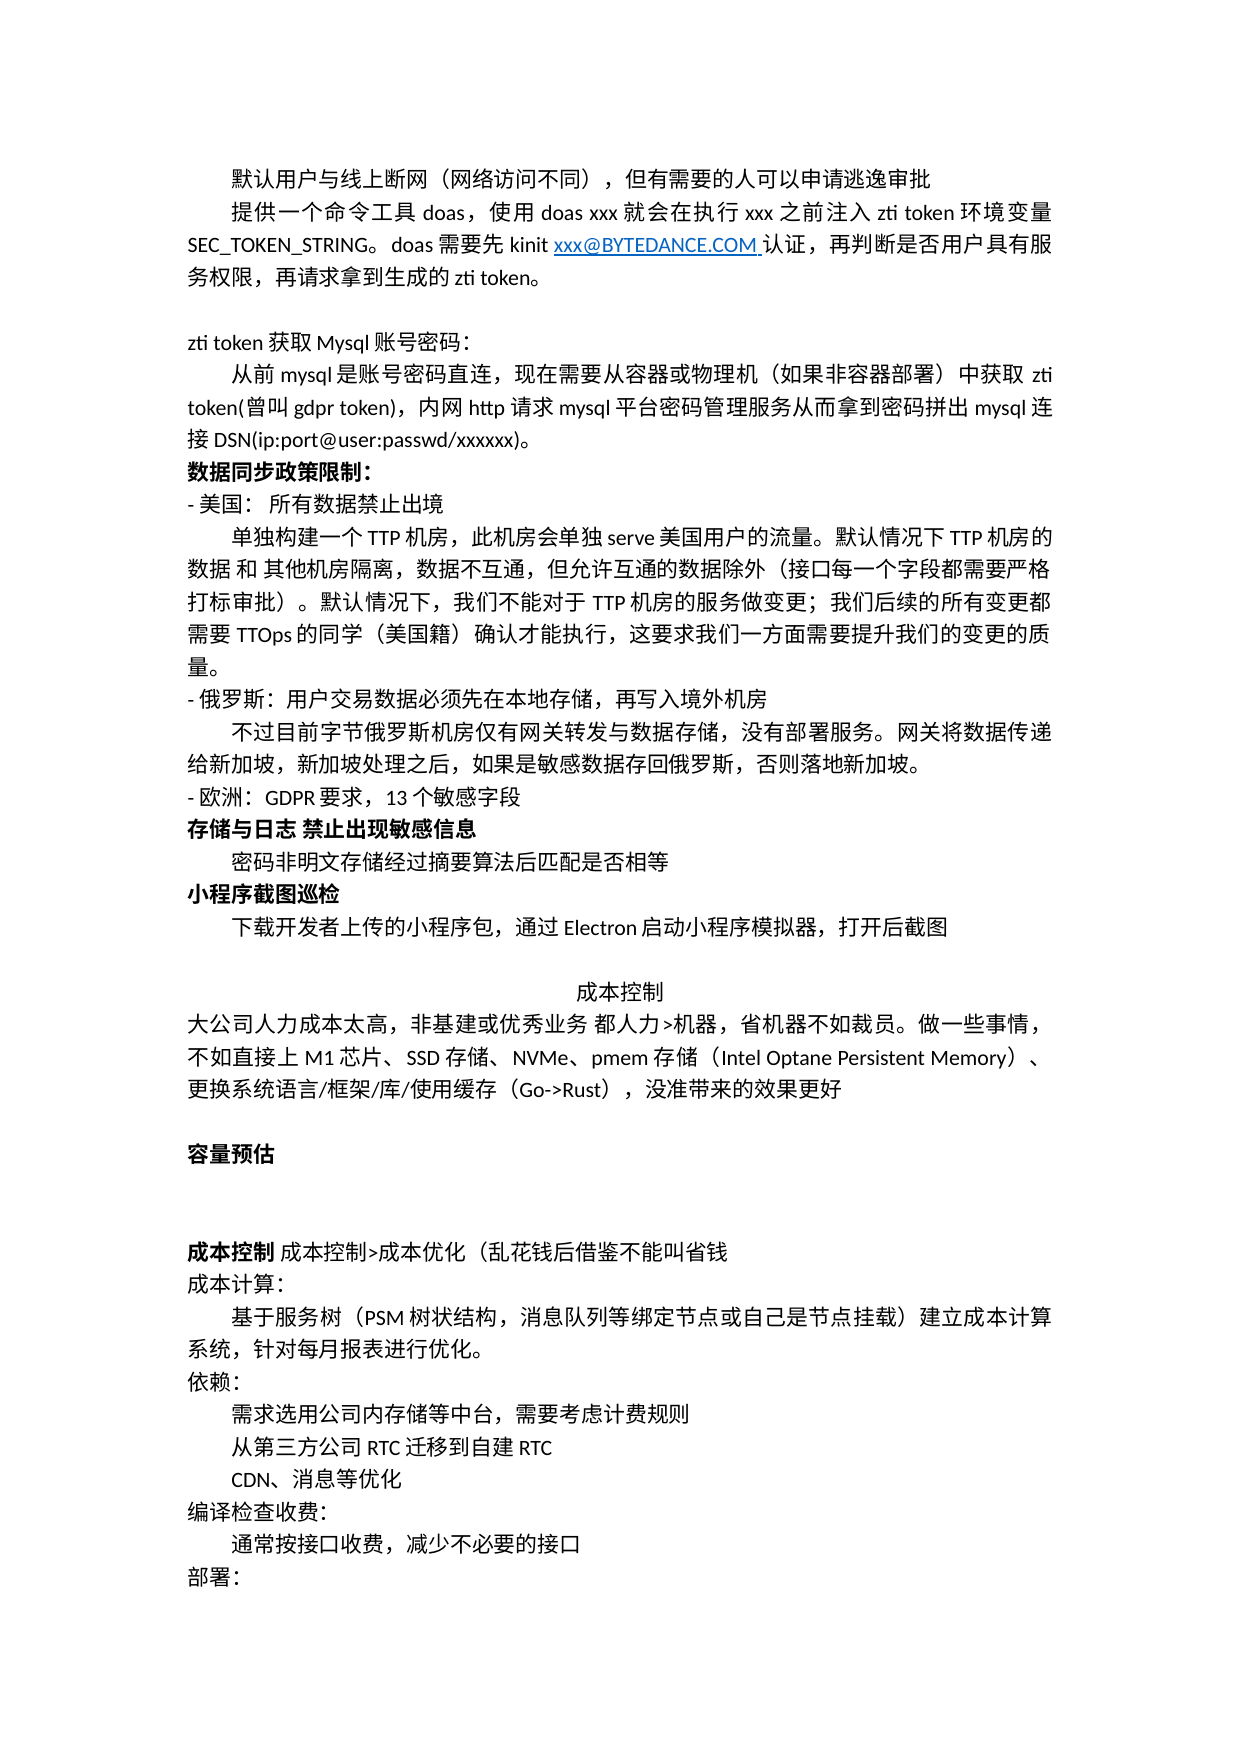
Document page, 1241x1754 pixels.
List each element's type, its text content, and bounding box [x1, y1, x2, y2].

text 从前mysql是账号密码直连，现在需要从容器或物理机（如果非容器部署）中获取zti token(曾叫gdpr token)，内网 http请求mysql平台密码管理服务从而拿到密码拼出mysql连接DSN(ip:port@user:passwd/xxxxxx)。 [187, 357, 1053, 454]
text - 欧洲：GDPR要求，13个敏感字段 [187, 779, 1053, 812]
text 提供一个命令工具doas，使用doas xxx就会在执行xxx之前注入zti token环境变量SEC_TOKEN_STRING。doas需要先kinit xxx@BYTEDANCE.COM认证，再判断是否用户具有服务权限，再请求拿到生成的zti token。 [187, 194, 1053, 292]
text 容量预估 [187, 1137, 1053, 1169]
text 存储与日志 禁止出现敏感信息 [187, 812, 1053, 844]
text 数据同步政策限制： [187, 454, 1053, 487]
text 基于服务树（PSM树状结构，消息队列等绑定节点或自己是节点挂载）建立成本计算系统，针对每月报表进行优化。 [187, 1299, 1053, 1364]
text zti token获取Mysql账号密码： [187, 324, 1053, 357]
text 成本控制 [187, 974, 1053, 1007]
text 大公司人力成本太高，非基建或优秀业务 都人力>机器，省机器不如裁员。做一些事情，不如直接上M1芯片、SSD存储、NVMe、pmem存储（Intel Optane Persistent Memory）、更换系统语言/框架/库/使用缓存（Go->Rust），没准带来的效果更好 [187, 1007, 1053, 1104]
text 需求选用公司内存储等中台，需要考虑计费规则 [187, 1397, 1053, 1429]
text 密码非明文存储经过摘要算法后匹配是否相等 [187, 844, 1053, 877]
text 下载开发者上传的小程序包，通过Electron启动小程序模拟器，打开后截图 [187, 909, 1053, 942]
text 成本计算： [187, 1267, 1053, 1299]
text 通常按接口收费，减少不必要的接口 [187, 1527, 1053, 1559]
text 成本控制 成本控制>成本优化（乱花钱后借鉴不能叫省钱 [187, 1234, 1053, 1267]
text CDN、消息等优化 [187, 1462, 1053, 1494]
text 不过目前字节俄罗斯机房仅有网关转发与数据存储，没有部署服务。网关将数据传递给新加坡，新加坡处理之后，如果是敏感数据存回俄罗斯，否则落地新加坡。 [187, 714, 1053, 779]
text - 美国： 所有数据禁止出境 [187, 487, 1053, 519]
text 默认用户与线上断网（网络访问不同），但有需要的人可以申请逃逸审批 [187, 162, 1053, 194]
text 单独构建一个TTP机房，此机房会单独serve美国用户的流量。默认情况下TTP机房的数据 和 其他机房隔离，数据不互通，但允许互通的数据除外（接口每一个字段都需要严格打标审批）。默认情况下，我们不能对于TTP机房的服务做变更；我们后续的所有变更都需要TTOps的同学（美国籍）确认才能执行，这要求我们一方面需要提升我们的变更的质量。 [187, 519, 1053, 682]
text 依赖： [187, 1364, 1053, 1397]
text 部署： [187, 1559, 1053, 1592]
text - 俄罗斯：用户交易数据必须先在本地存储，再写入境外机房 [187, 682, 1053, 714]
text 编译检查收费： [187, 1494, 1053, 1527]
text 从第三方公司RTC迁移到自建RTC [187, 1429, 1053, 1462]
text 小程序截图巡检 [187, 877, 1053, 909]
